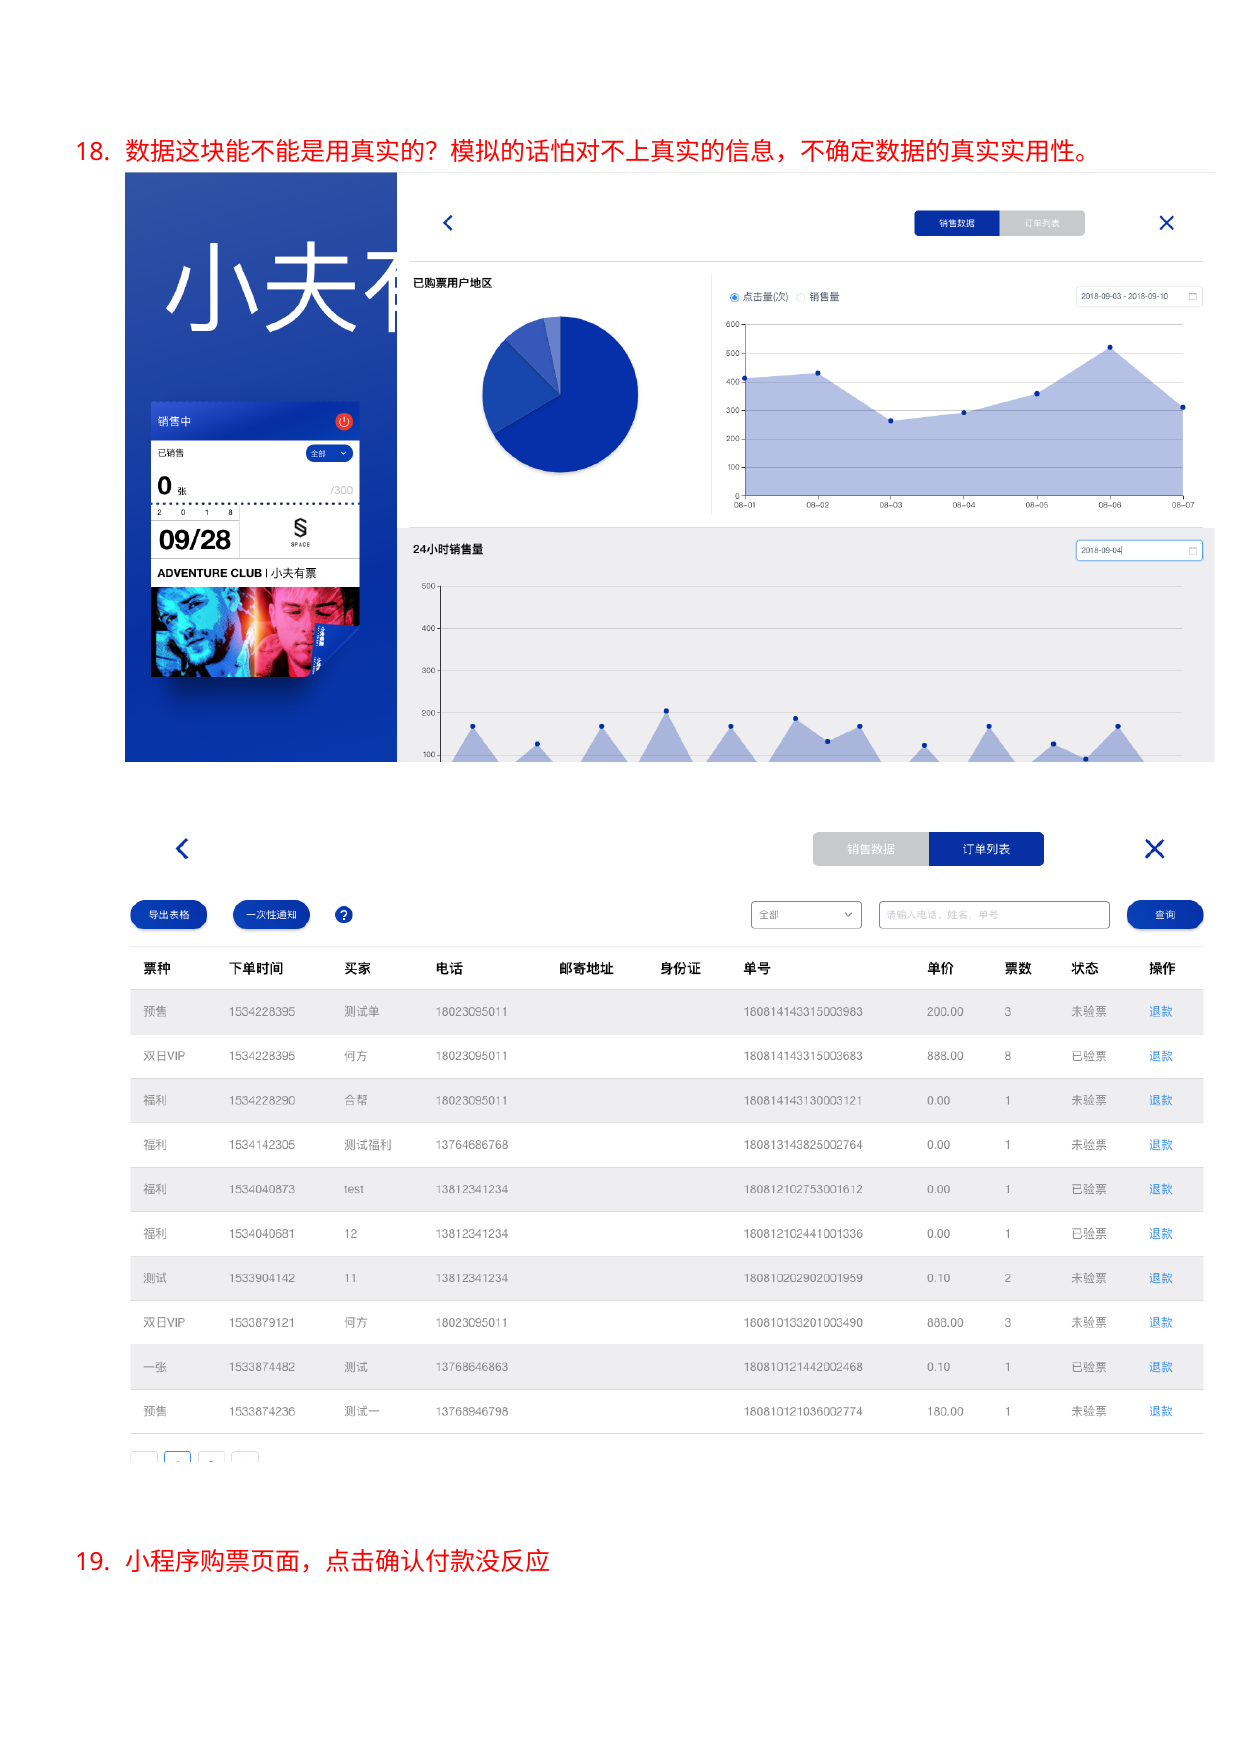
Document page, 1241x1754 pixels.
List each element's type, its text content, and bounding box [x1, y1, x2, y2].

list 数据这块能不能是用真实的？模拟的话怕对不上真实的信息，不确定数据的真实实用性。 [75, 128, 1165, 172]
picture [125, 172, 1215, 762]
picture [125, 788, 1215, 1462]
list 小程序购票页面，点击确认付款没反应 [75, 1538, 1165, 1582]
